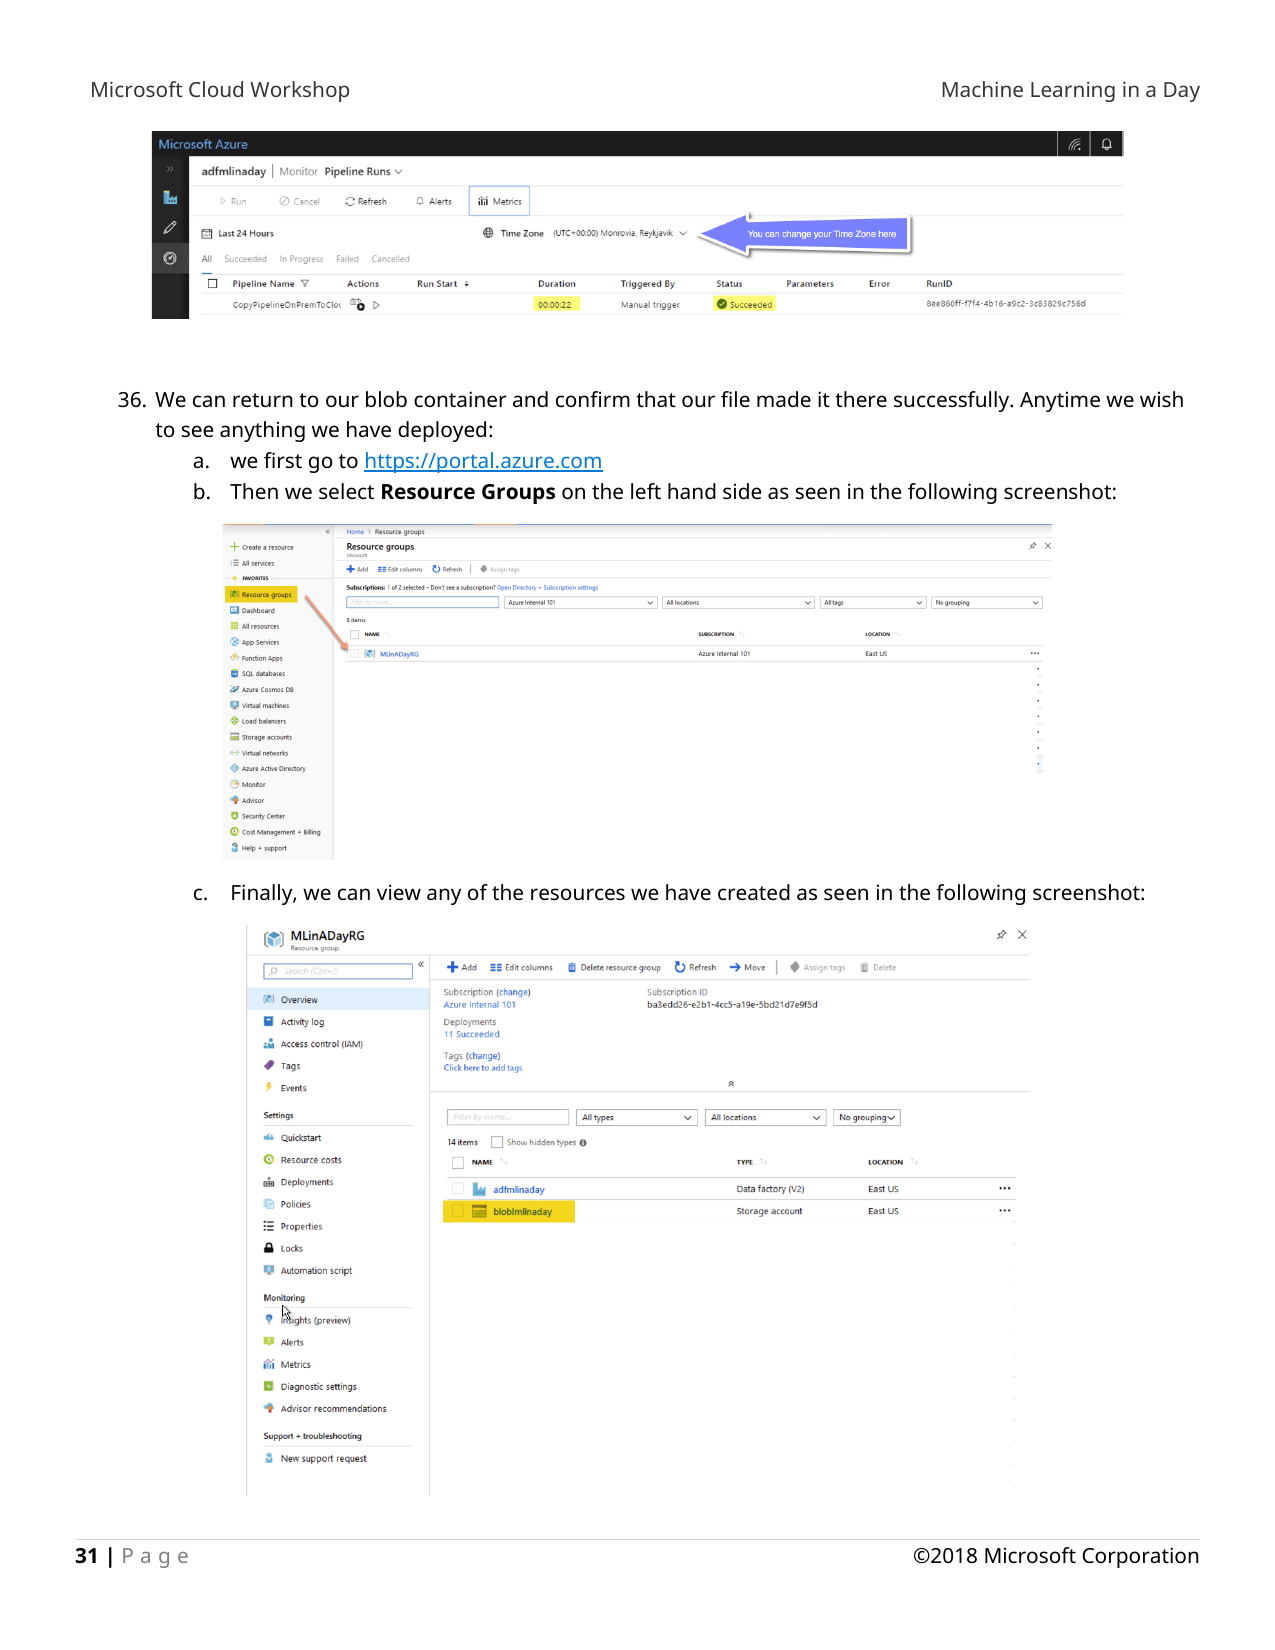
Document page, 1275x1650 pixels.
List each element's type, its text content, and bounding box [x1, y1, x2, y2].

list we first go to https://portal.azure.com [193, 446, 1200, 475]
list Finally, we can view any of the resources we have created as seen in the following screenshot: [193, 878, 1200, 907]
picture [222, 524, 1053, 860]
list We can return to our blob container and confirm that our file made it there successfully. Anytime we wish to see anything we have deployed: [118, 385, 1200, 444]
picture [151, 131, 1124, 319]
list Then we select Resource Groups on the left hand side as seen in the following screenshot: [193, 477, 1200, 505]
picture [246, 925, 1029, 1496]
